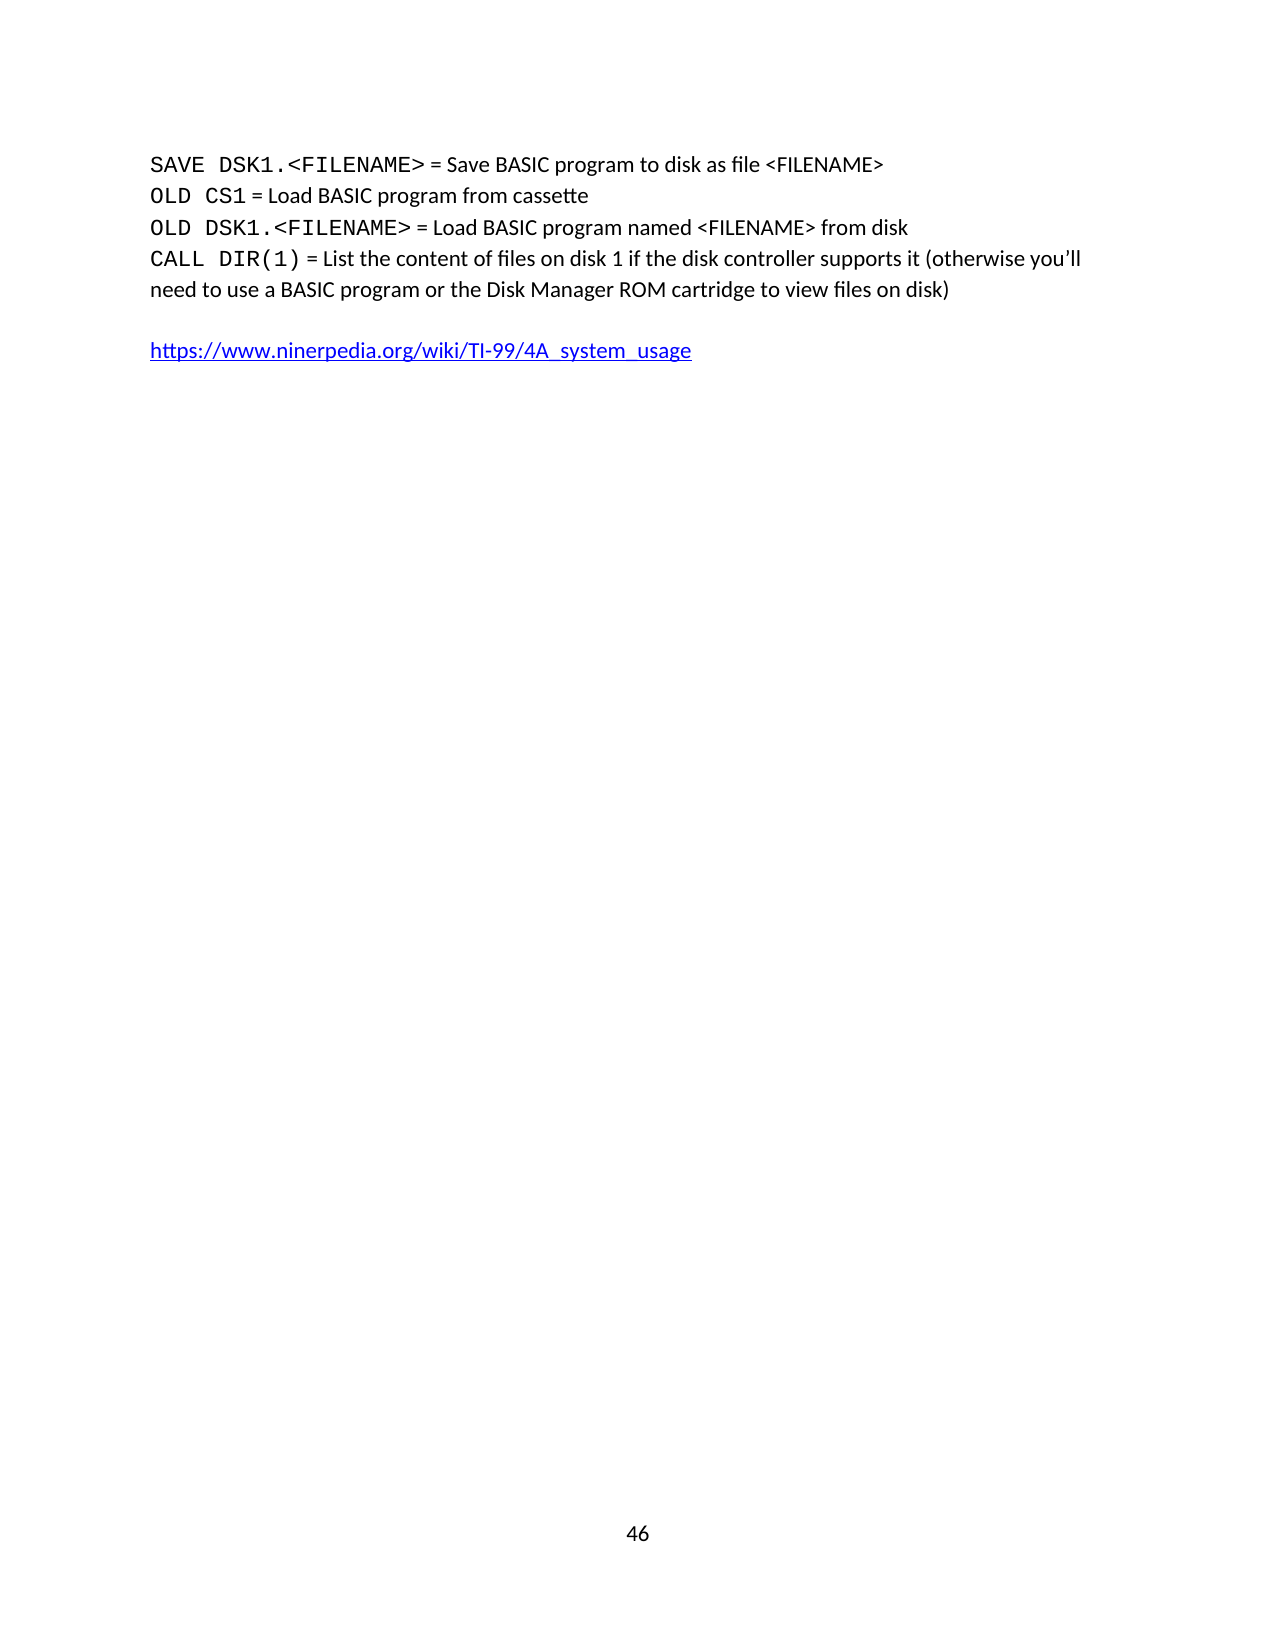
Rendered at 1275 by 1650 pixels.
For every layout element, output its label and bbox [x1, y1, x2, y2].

text [150, 150, 1125, 364]
